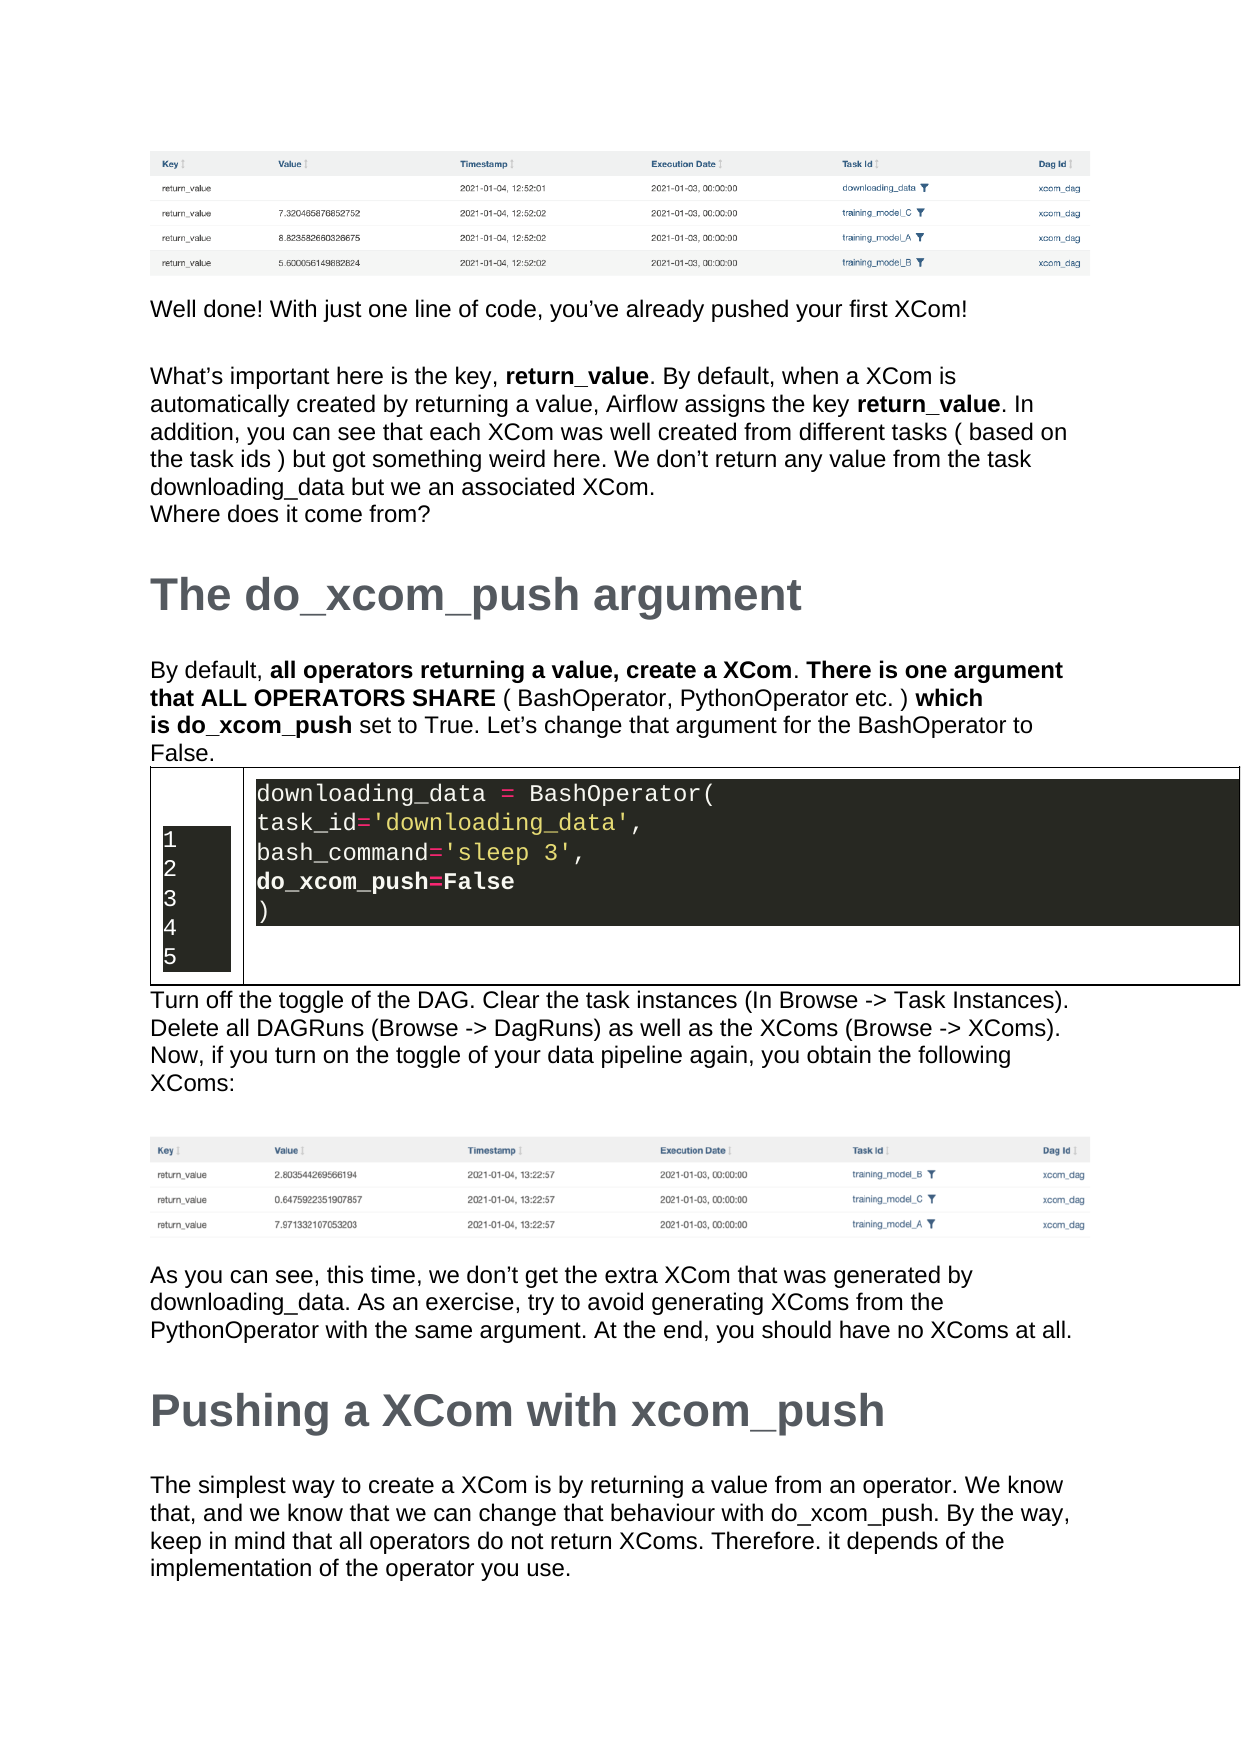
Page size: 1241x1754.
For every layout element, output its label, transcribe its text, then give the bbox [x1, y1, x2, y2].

subtitle Pushing a XCom with xcom_push [150, 1383, 1090, 1436]
text Turn off the toggle of the DAG. Clear the task instances (In Browse -> Task Instances). Delete all DAGRuns (Browse -> DagRuns) as well as the XComs (Browse -> XComs). Now, if you turn on the toggle of your data pipeline again, you obtain the following XComs: [150, 986, 1090, 1096]
picture [150, 150, 1091, 276]
picture [150, 1136, 1091, 1242]
text The simplest way to create a XCom is by returning a value from an operator. We know that, and we know that we can change that behaviour with do_xcom_push. By the way, keep in mind that all operators do not return XComs. Therefore. it depends of the implementation of the operator you use. [150, 1471, 1090, 1582]
text As you can see, this time, we don’t get the extra XCom that was generated by downloading_data. As an exercise, try to avoid generating XComs from the PythonOperator with the same argument. At the end, you should have no XComs at all. [150, 1261, 1090, 1343]
table_header 1 2 3 4 5 [151, 768, 243, 984]
text What’s important here is the key, return_value. By default, when a XCom is automatically created by returning a value, Airflow assigns the key return_value. In addition, you can see that each XCom was well created from different tasks ( based on the task ids ) but got something weird here. We don’t return any value from the task downloading_data but we an associated XCom. [150, 362, 1090, 500]
text Where does it come from? [150, 500, 1090, 528]
table_header downloading_data = BashOperator( task_id='downloading_data', bash_command='sleep 3', do_xcom_push=False ) [244, 768, 1239, 984]
text Well done! With just one line of code, you’ve already pushed your first XCom! [150, 295, 1090, 322]
subtitle The do_xcom_push argument [150, 568, 1090, 621]
text By default, all operators returning a value, create a XCom. There is one argument that ALL OPERATORS SHARE ( BashOperator, PythonOperator etc. ) which is do_xcom_push set to True. Let’s change that argument for the BashOperator to False. [150, 656, 1090, 766]
